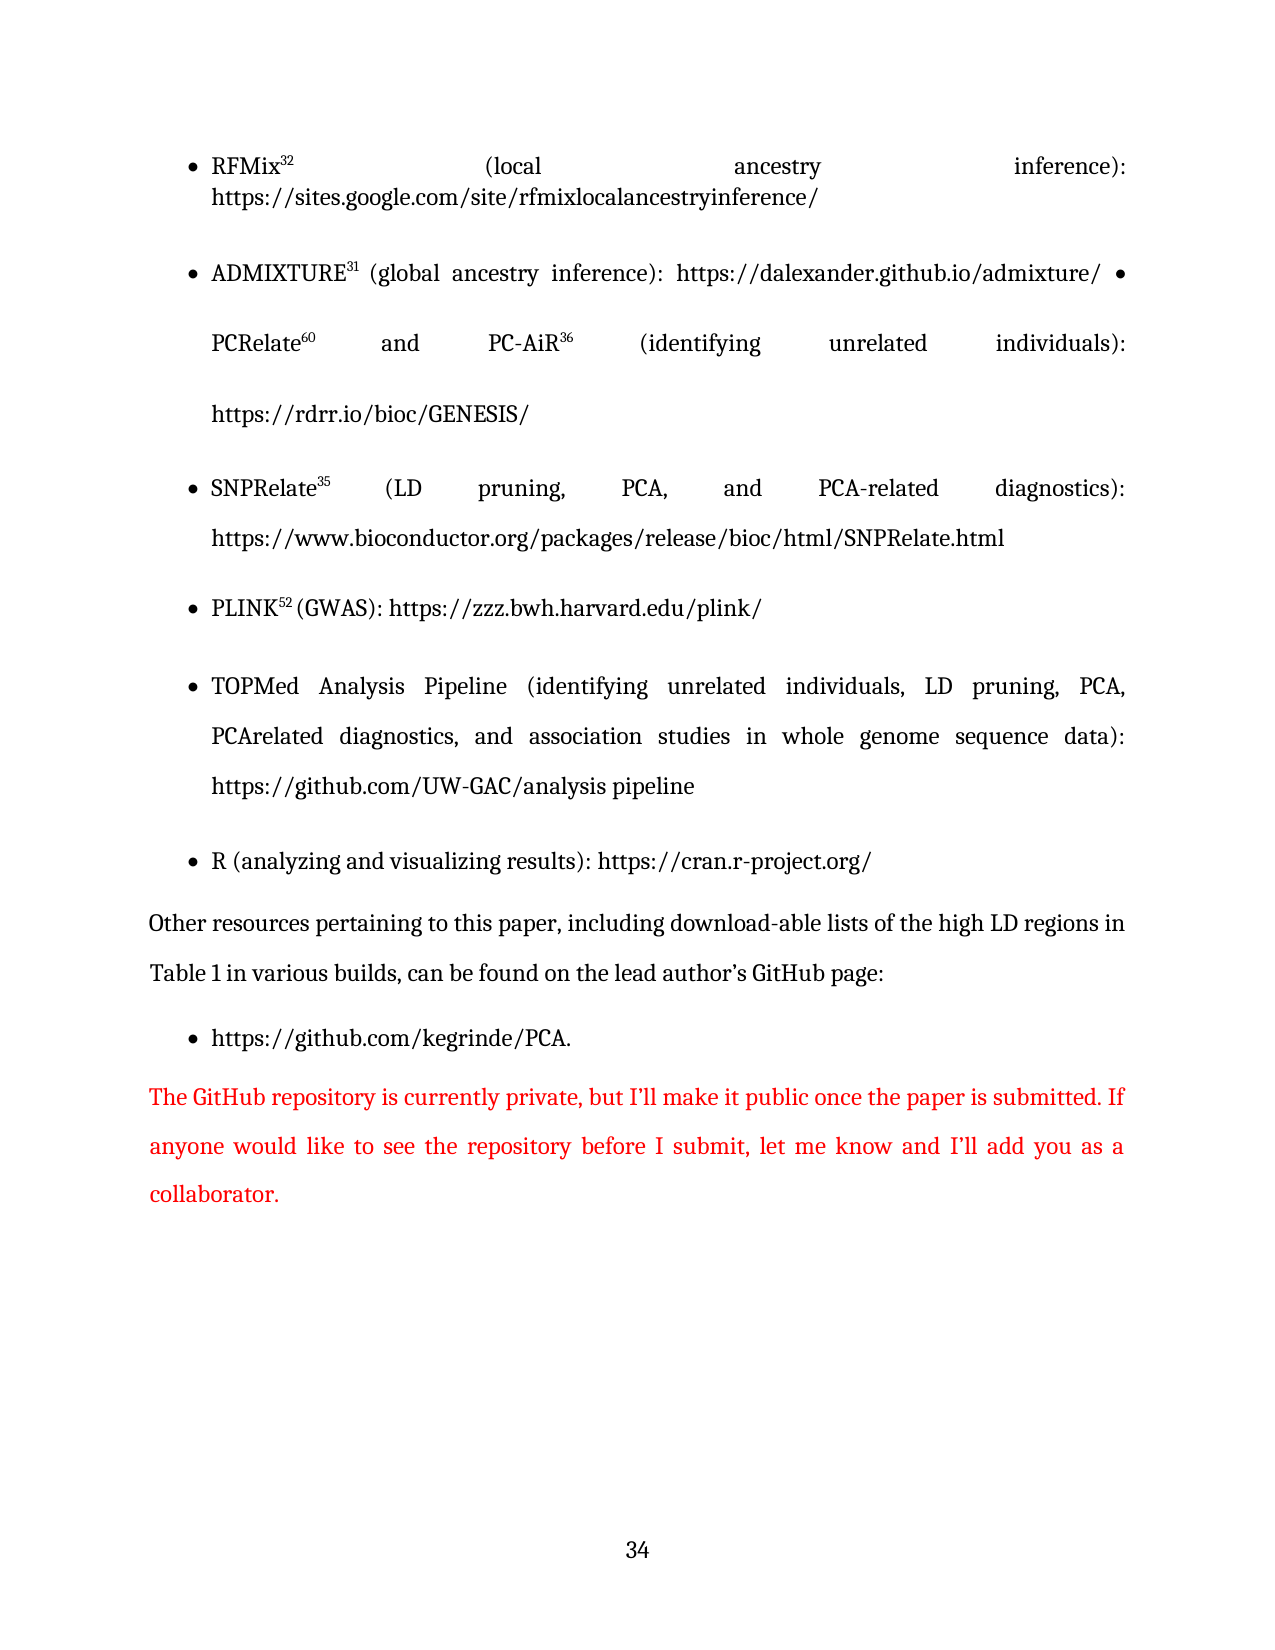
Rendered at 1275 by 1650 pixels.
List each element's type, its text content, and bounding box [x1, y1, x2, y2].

text The GitHub repository is currently private, but I’ll make it public once the paper is submitted. If anyone would like to see the repository before I submit, let me know and I’ll add you as a collaborator. [148, 1083, 1127, 1209]
list RFMix32 (local ancestry inference): https://sites.google.com/site/rfmixlocalancestryinference/ [187, 150, 1127, 212]
text Other resources pertaining to this paper, including download-able lists of the high LD regions in Table 1 in various builds, can be found on the lead author’s GitHub page: [148, 909, 1127, 987]
list TOPMed Analysis Pipeline (identifying unrelated individuals, LD pruning, PCA, PCArelated diagnostics, and association studies in whole genome sequence data): https://github.com/UW-GAC/analysis pipeline [187, 670, 1127, 801]
list R (analyzing and visualizing results): https://cran.r-project.org/ [187, 845, 1127, 876]
list PLINK52 (GWAS): https://zzz.bwh.harvard.edu/plink/ [187, 593, 1127, 623]
list ADMIXTURE31 (global ancestry inference): https://dalexander.github.io/admixture/ • PCRelate60 and PC-AiR36 (identifying unrelated individuals): https://rdrr.io/bioc/GENESIS/ [187, 257, 1127, 428]
list https://github.com/kegrinde/PCA. [187, 1022, 1127, 1052]
list SNPRelate35 (LD pruning, PCA, and PCA-related diagnostics): https://www.bioconductor.org/packages/release/bioc/html/SNPRelate.html [187, 472, 1127, 552]
